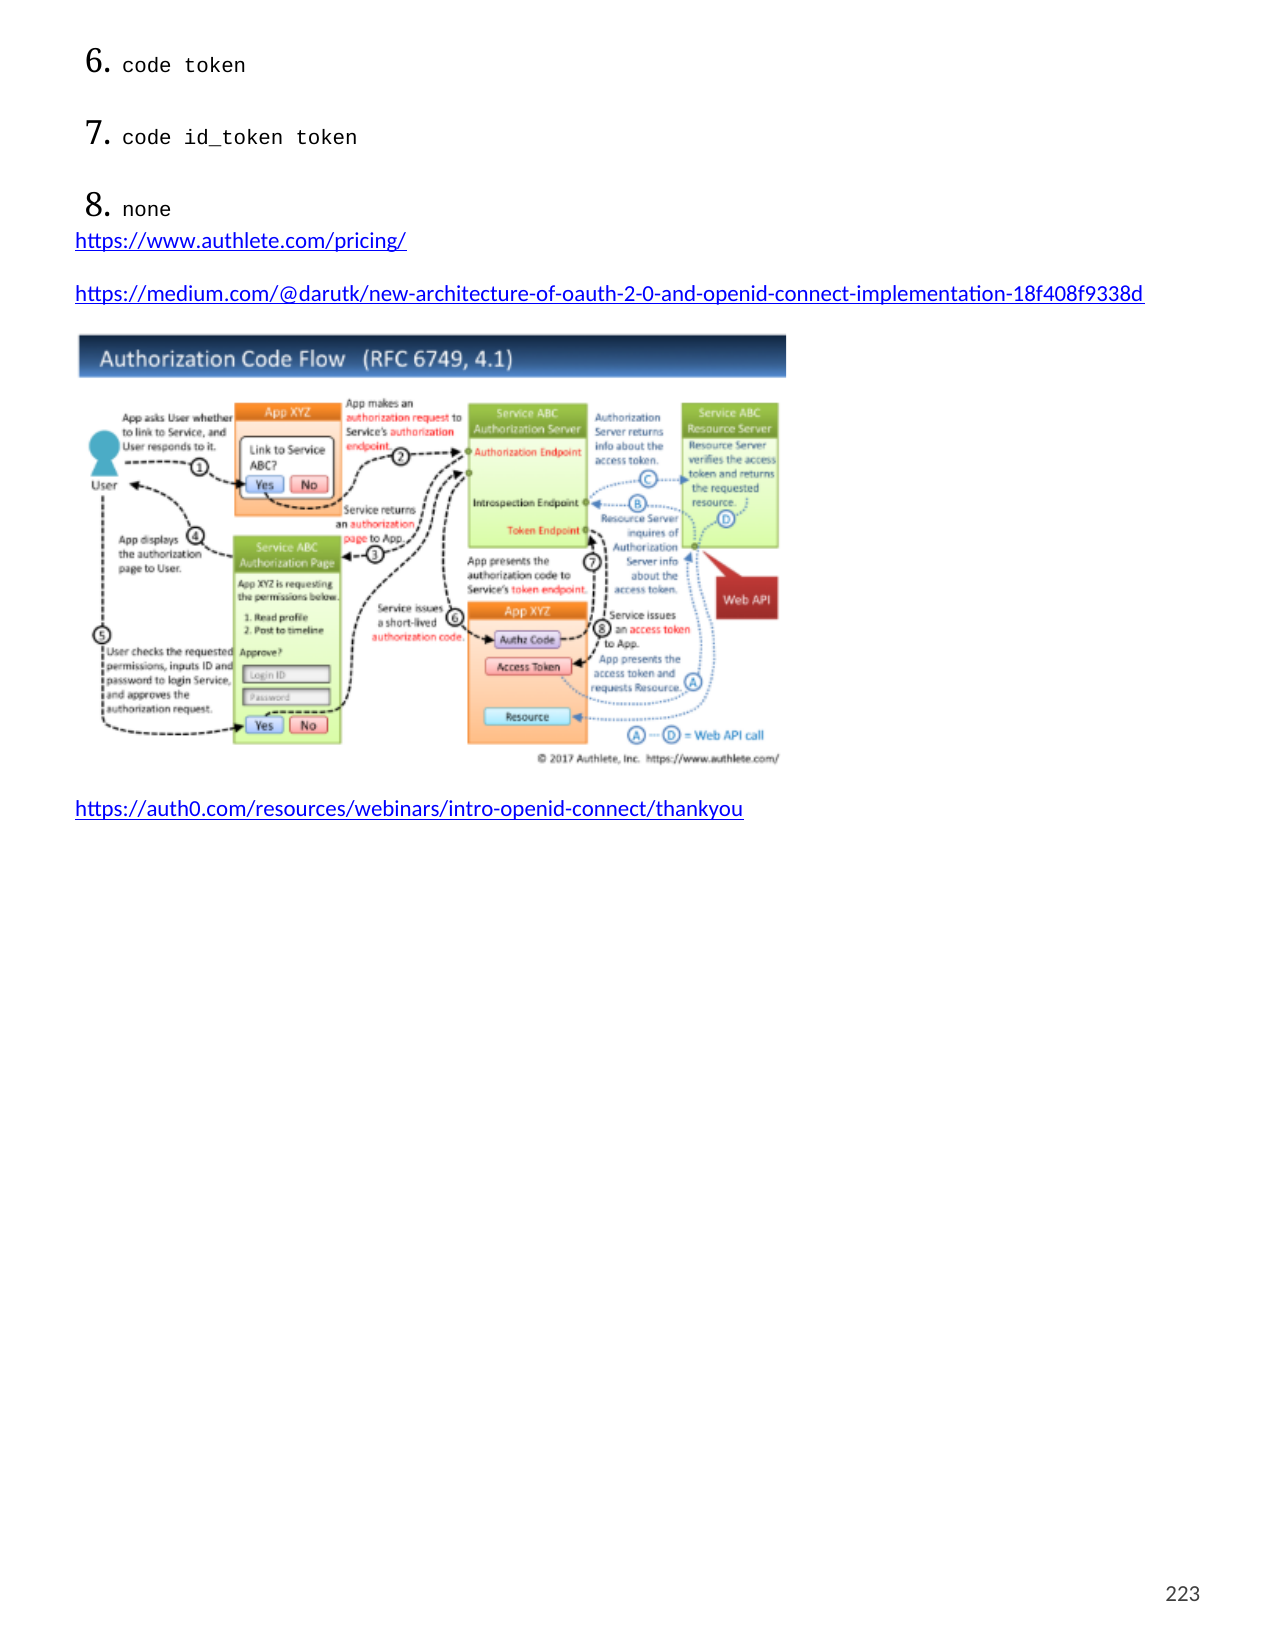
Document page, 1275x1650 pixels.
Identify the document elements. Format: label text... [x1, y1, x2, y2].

list code id_token token [84, 109, 1200, 154]
list code token [84, 37, 1200, 82]
text https://medium.com/@darutk/new-architecture-of-oauth-2-0-and-openid-connect-implementation-18f408f9338d [75, 279, 1200, 307]
picture [75, 331, 787, 770]
text https://www.authlete.com/pricing/ [75, 226, 1200, 254]
text https://auth0.com/resources/webinars/intro-openid-connect/thankyou [75, 794, 1200, 823]
list none [84, 180, 1200, 226]
